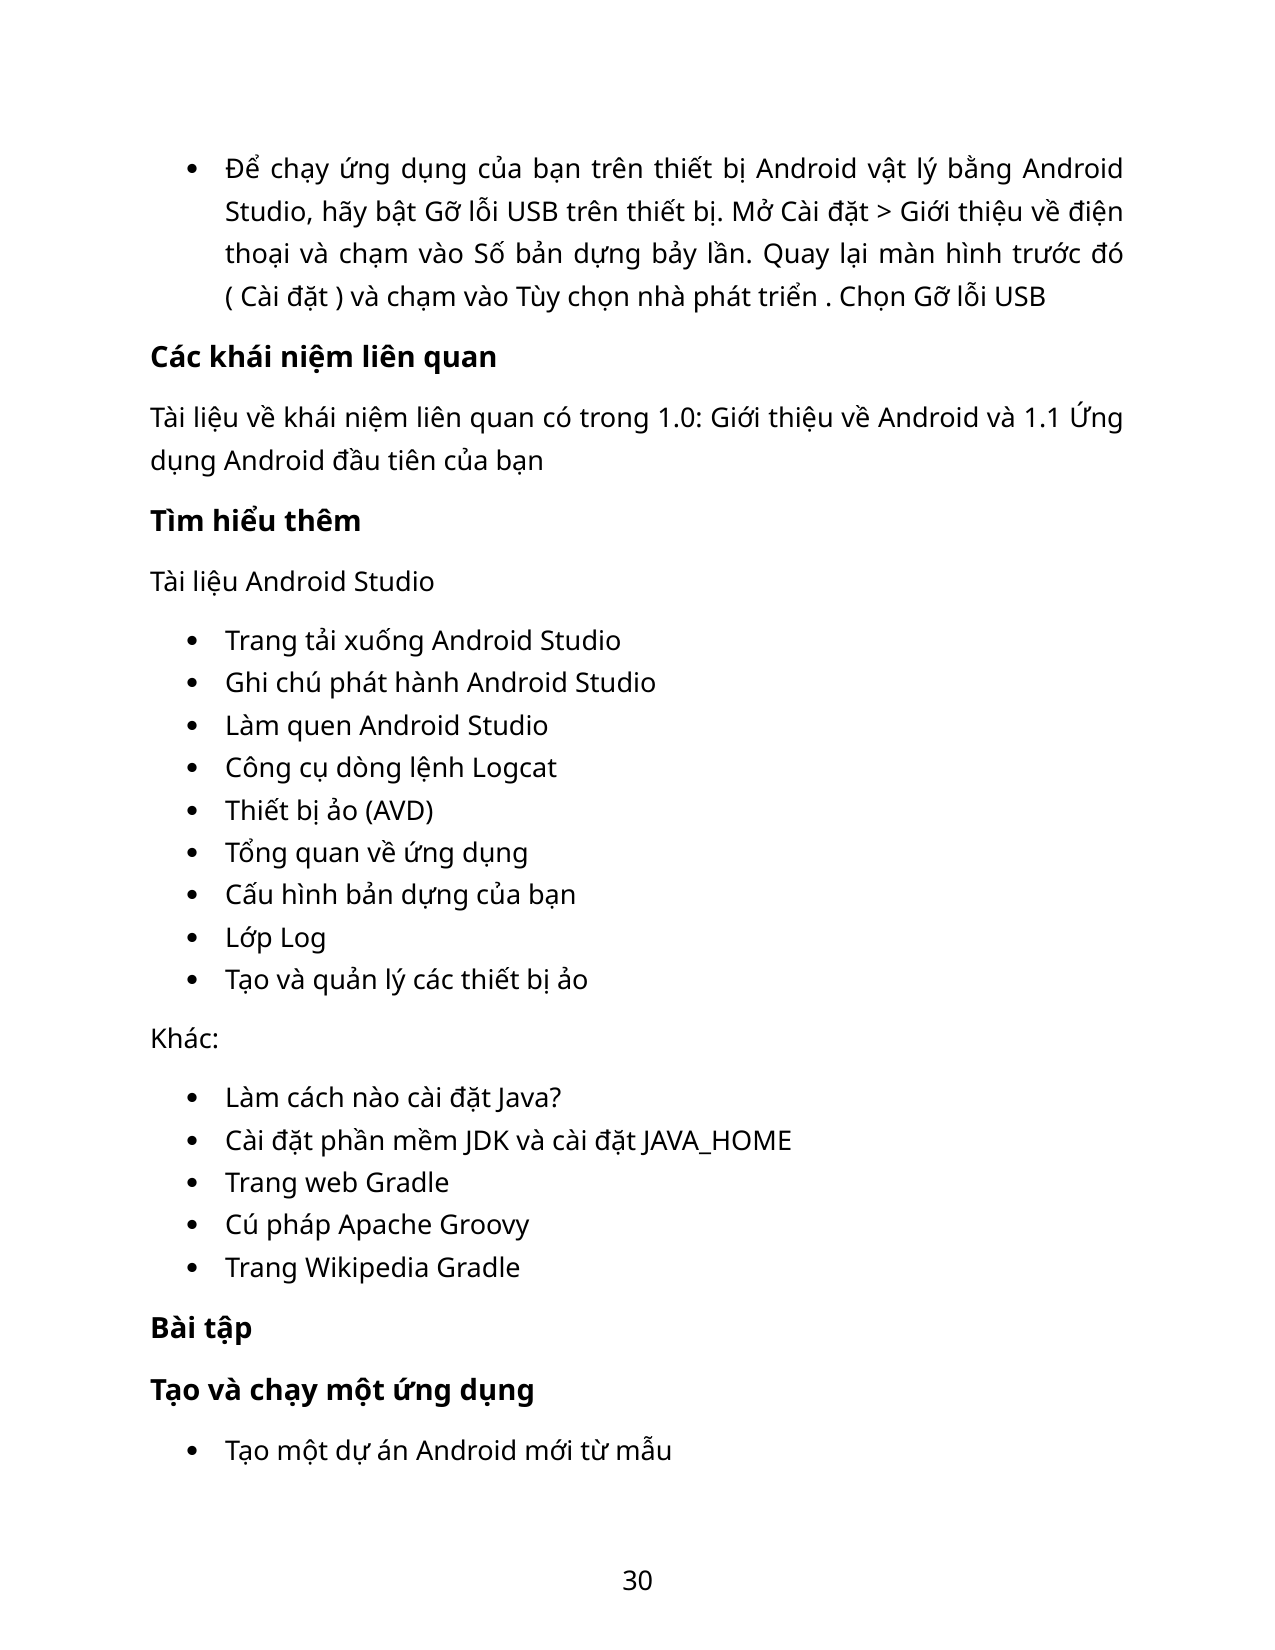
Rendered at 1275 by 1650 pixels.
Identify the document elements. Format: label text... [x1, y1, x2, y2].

list Thiết bị ảo (AVD) [187, 791, 1125, 828]
list Trang Wikipedia Gradle [187, 1248, 1125, 1285]
list Cài đặt phần mềm JDK và cài đặt JAVA_HOME [187, 1121, 1125, 1158]
list Tạo và quản lý các thiết bị ảo [187, 961, 1125, 997]
list Cú pháp Apache Groovy [187, 1206, 1125, 1243]
list Tạo một dự án Android mới từ mẫu [187, 1432, 1125, 1469]
list Tổng quan về ứng dụng [187, 833, 1125, 870]
list Làm cách nào cài đặt Java? [187, 1079, 1125, 1116]
text Tìm hiểu thêm [150, 500, 1125, 540]
list Lớp Log [187, 918, 1125, 955]
text Tạo và chạy một ứng dụng [150, 1369, 1125, 1409]
list Trang tải xuống Android Studio [187, 621, 1125, 658]
list Cấu hình bản dựng của bạn [187, 876, 1125, 913]
text Tài liệu Android Studio [150, 562, 1125, 599]
text Bài tập [150, 1307, 1125, 1347]
list Ghi chú phát hành Android Studio [187, 664, 1125, 701]
list Công cụ dòng lệnh Logcat [187, 748, 1125, 785]
text Tài liệu về khái niệm liên quan có trong 1.0: Giới thiệu về Android và 1.1 Ứng dụng Android đầu tiên của bạn [150, 398, 1125, 478]
text Khác: [150, 1019, 1125, 1056]
list Làm quen Android Studio [187, 706, 1125, 743]
text Các khái niệm liên quan [150, 336, 1125, 376]
list Trang web Gradle [187, 1163, 1125, 1200]
list Để chạy ứng dụng của bạn trên thiết bị Android vật lý bằng Android Studio, hãy bật Gỡ lỗi USB trên thiết bị. Mở Cài đặt > Giới thiệu về điện thoại và chạm vào Số bản dựng bảy lần. Quay lại màn hình trước đó ( Cài đặt ) và chạm vào Tùy chọn nhà phát triển . Chọn Gỡ lỗi USB [187, 150, 1125, 314]
